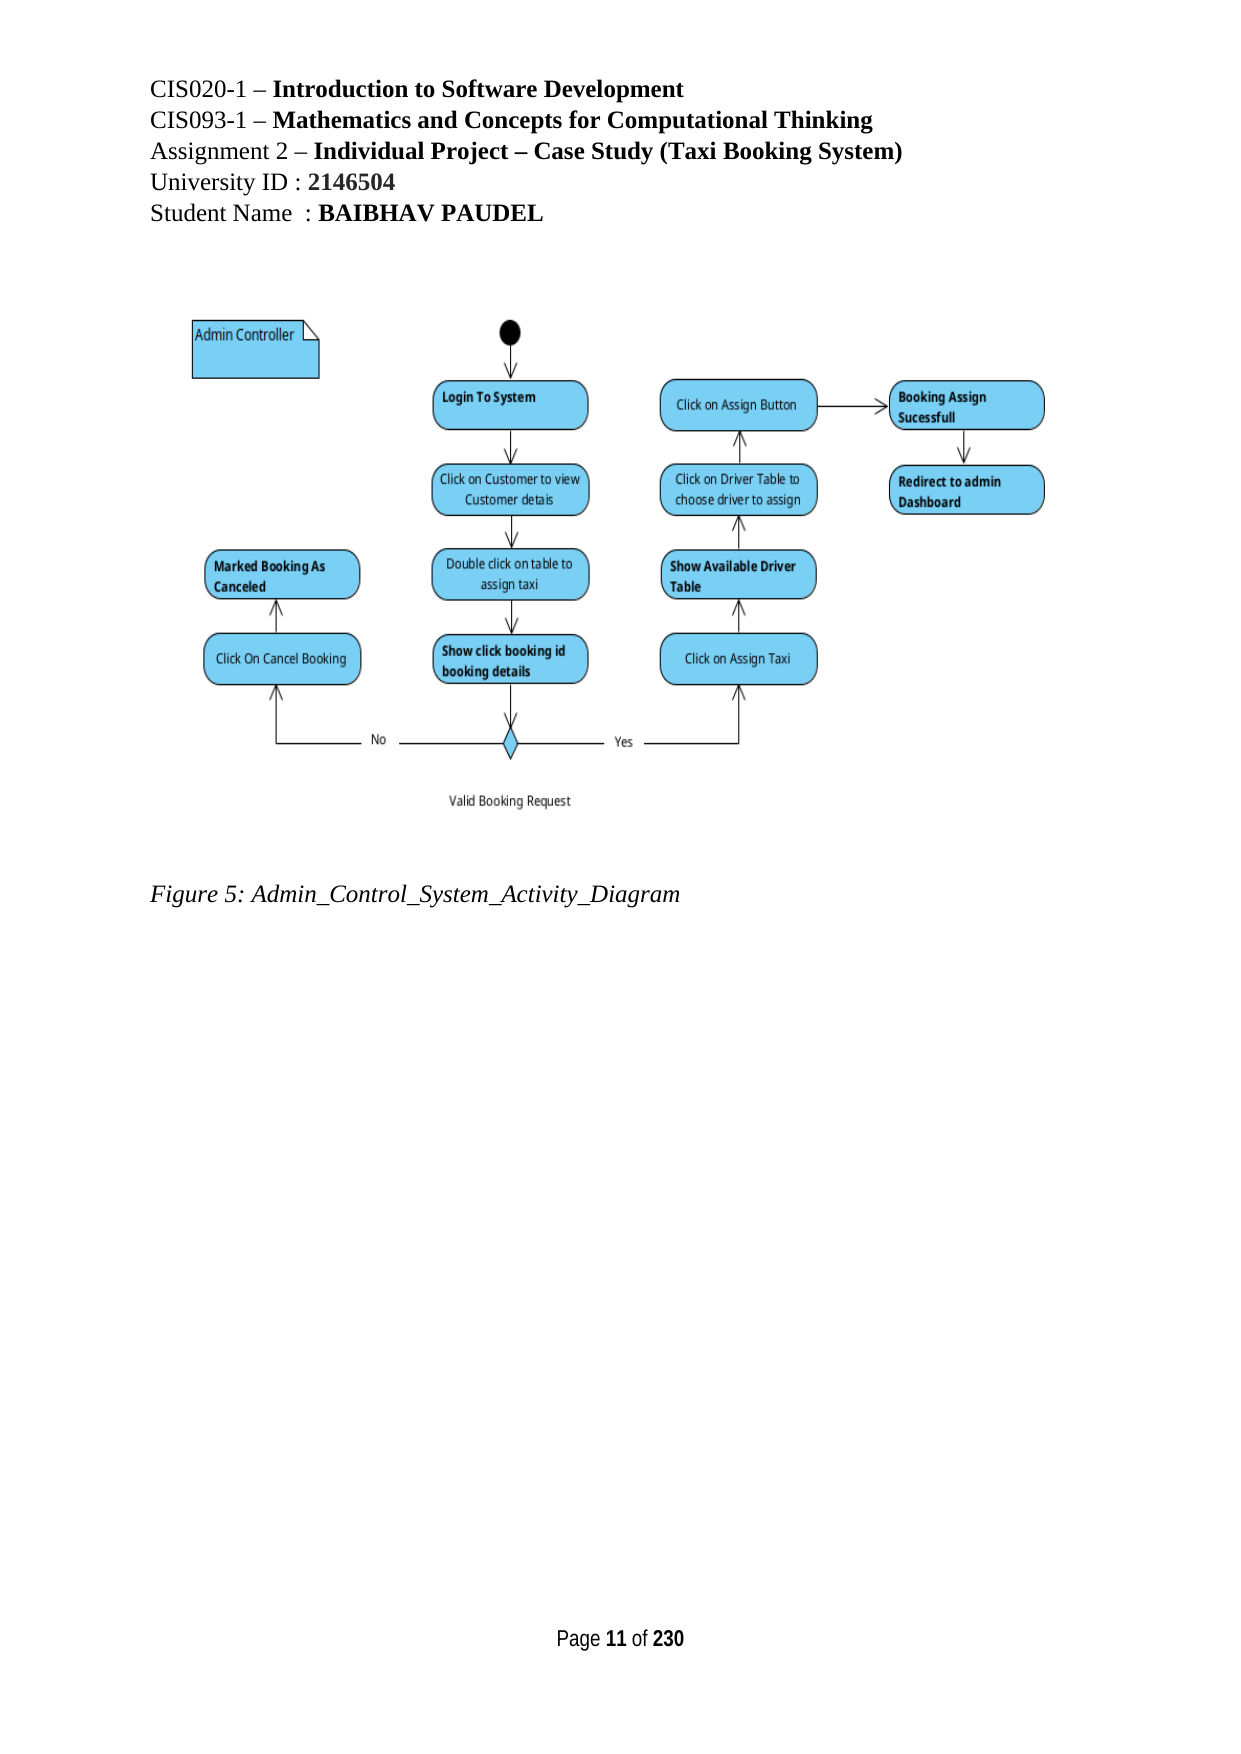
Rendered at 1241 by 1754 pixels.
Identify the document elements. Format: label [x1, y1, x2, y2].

picture [150, 270, 1091, 879]
